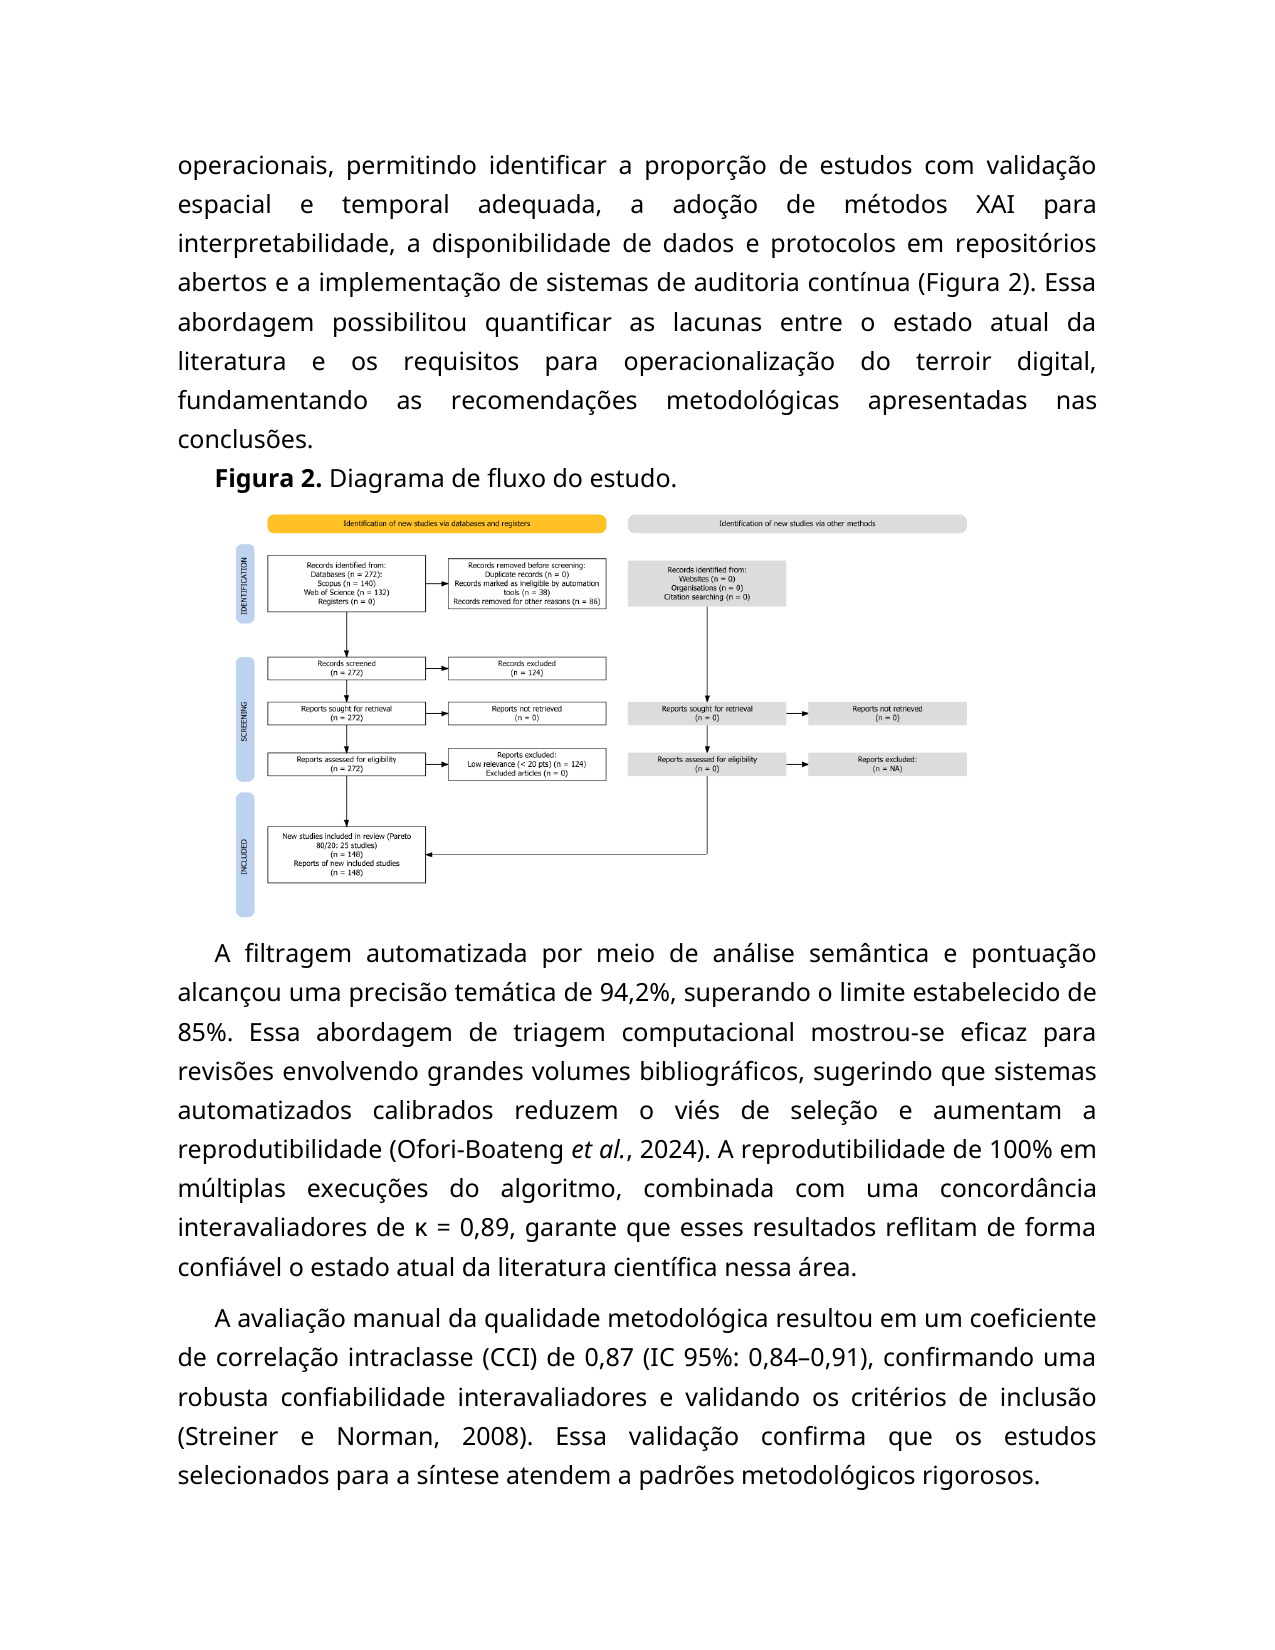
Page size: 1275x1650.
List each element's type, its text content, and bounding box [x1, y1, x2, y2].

picture [233, 512, 969, 919]
text A avaliação manual da qualidade metodológica resultou em um coeficiente de correlação intraclasse (CCI) de 0,87 (IC 95%: 0,84–0,91), confirmando uma robusta confiabilidade interavaliadores e validando os critérios de inclusão (Streiner e Norman, 2008). Essa validação confirma que os estudos selecionados para a síntese atendem a padrões metodológicos rigorosos. [177, 1301, 1098, 1492]
text A filtragem automatizada por meio de análise semântica e pontuação alcançou uma precisão temática de 94,2%, superando o limite estabelecido de 85%. Essa abordagem de triagem computacional mostrou-se eficaz para revisões envolvendo grandes volumes bibliográficos, sugerindo que sistemas automatizados calibrados reduzem o viés de seleção e aumentam a reprodutibilidade (Ofori-Boateng et al., 2024). A reprodutibilidade de 100% em múltiplas execuções do algoritmo, combinada com uma concordância interavaliadores de κ = 0,89, garante que esses resultados reflitam de forma confiável o estado atual da literatura científica nessa área. [177, 936, 1098, 1283]
text Figura 2. Diagrama de fluxo do estudo. [177, 461, 1098, 495]
